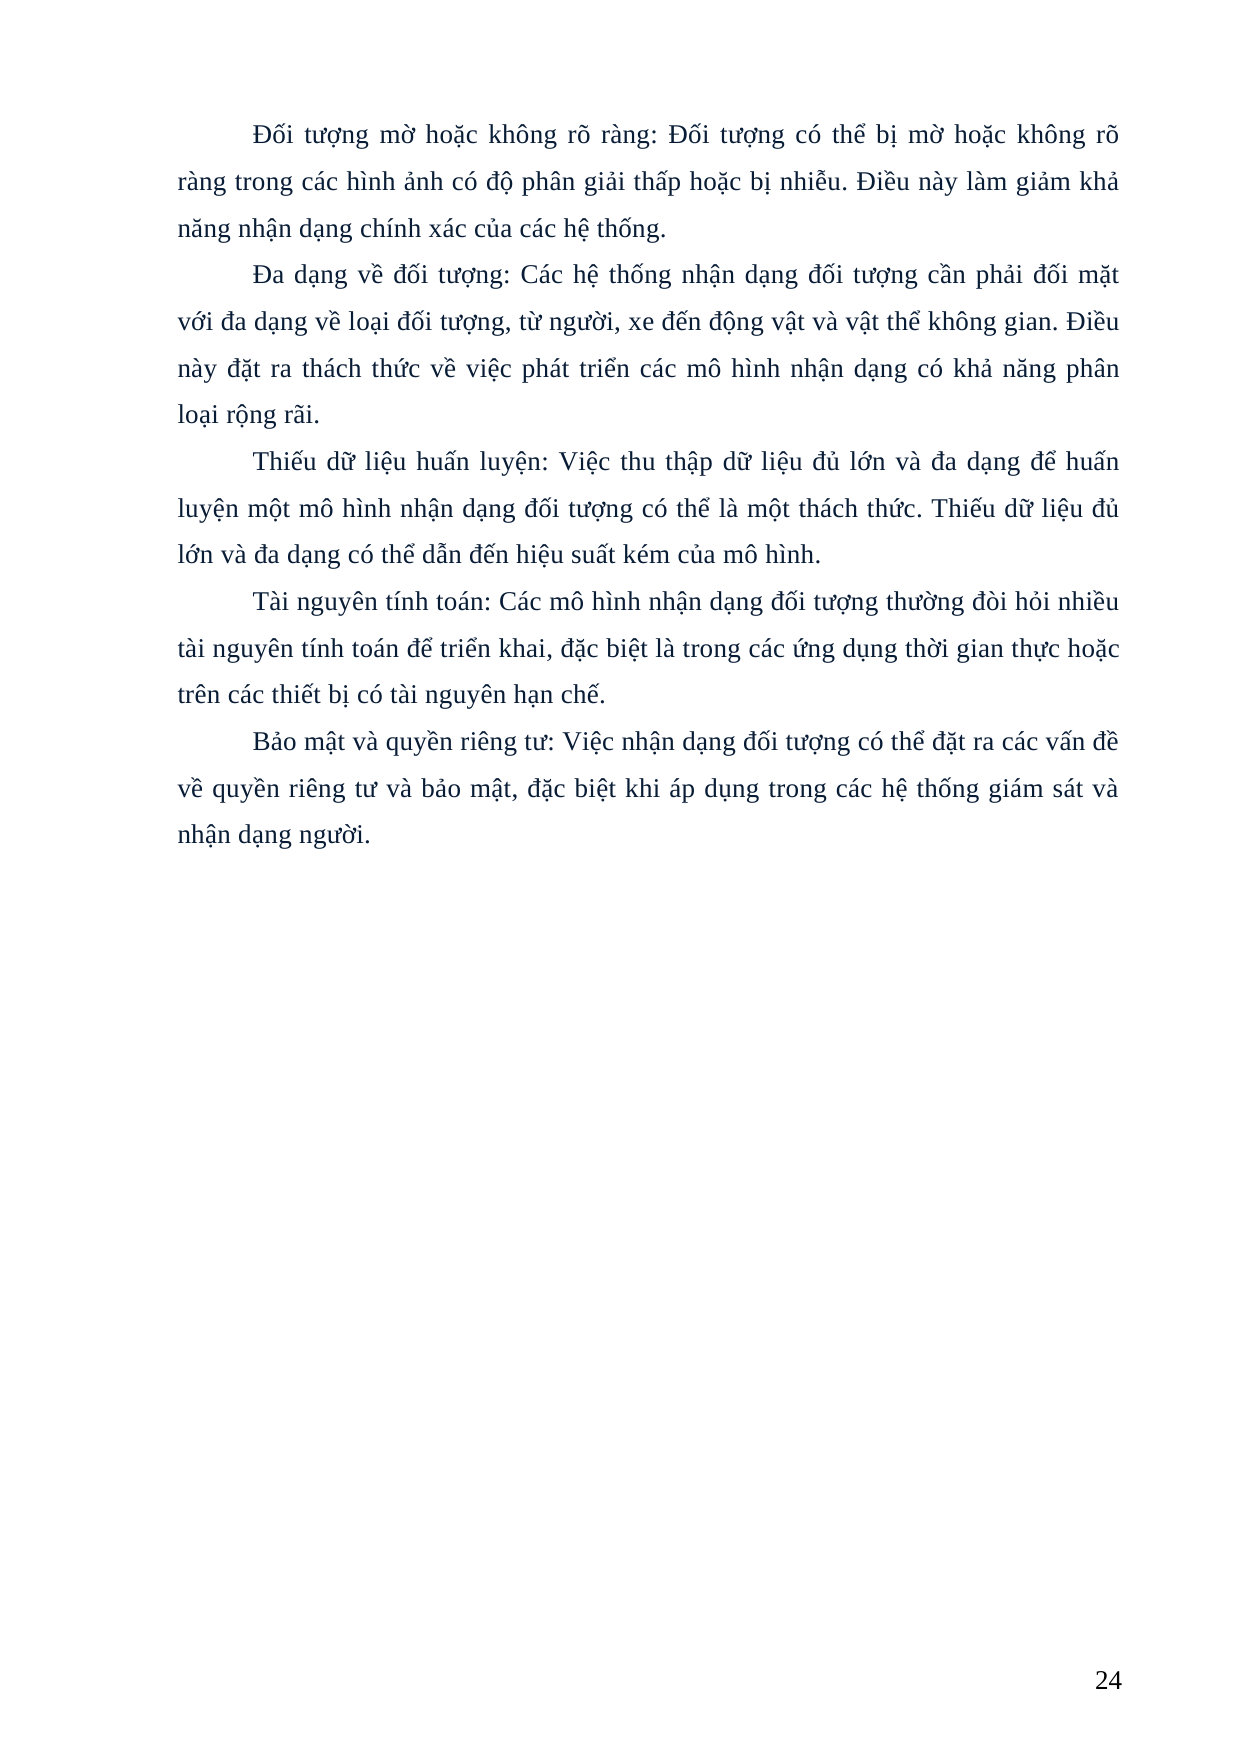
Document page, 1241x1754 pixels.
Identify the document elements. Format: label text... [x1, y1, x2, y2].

text Đối tượng mờ hoặc không rõ ràng: Đối tượng có thể bị mờ hoặc không rõ ràng trong các hình ảnh có độ phân giải thấp hoặc bị nhiễu. Điều này làm giảm khả năng nhận dạng chính xác của các hệ thống. [177, 118, 1122, 243]
text Đa dạng về đối tượng: Các hệ thống nhận dạng đối tượng cần phải đối mặt với đa dạng về loại đối tượng, từ người, xe đến động vật và vật thể không gian. Điều này đặt ra thách thức về việc phát triển các mô hình nhận dạng có khả năng phân loại rộng rãi. [177, 258, 1122, 430]
text Tài nguyên tính toán: Các mô hình nhận dạng đối tượng thường đòi hỏi nhiều tài nguyên tính toán để triển khai, đặc biệt là trong các ứng dụng thời gian thực hoặc trên các thiết bị có tài nguyên hạn chế. [177, 585, 1122, 710]
text Thiếu dữ liệu huấn luyện: Việc thu thập dữ liệu đủ lớn và đa dạng để huấn luyện một mô hình nhận dạng đối tượng có thể là một thách thức. Thiếu dữ liệu đủ lớn và đa dạng có thể dẫn đến hiệu suất kém của mô hình. [177, 445, 1122, 570]
text Bảo mật và quyền riêng tư: Việc nhận dạng đối tượng có thể đặt ra các vấn đề về quyền riêng tư và bảo mật, đặc biệt khi áp dụng trong các hệ thống giám sát và nhận dạng người. [177, 725, 1122, 850]
